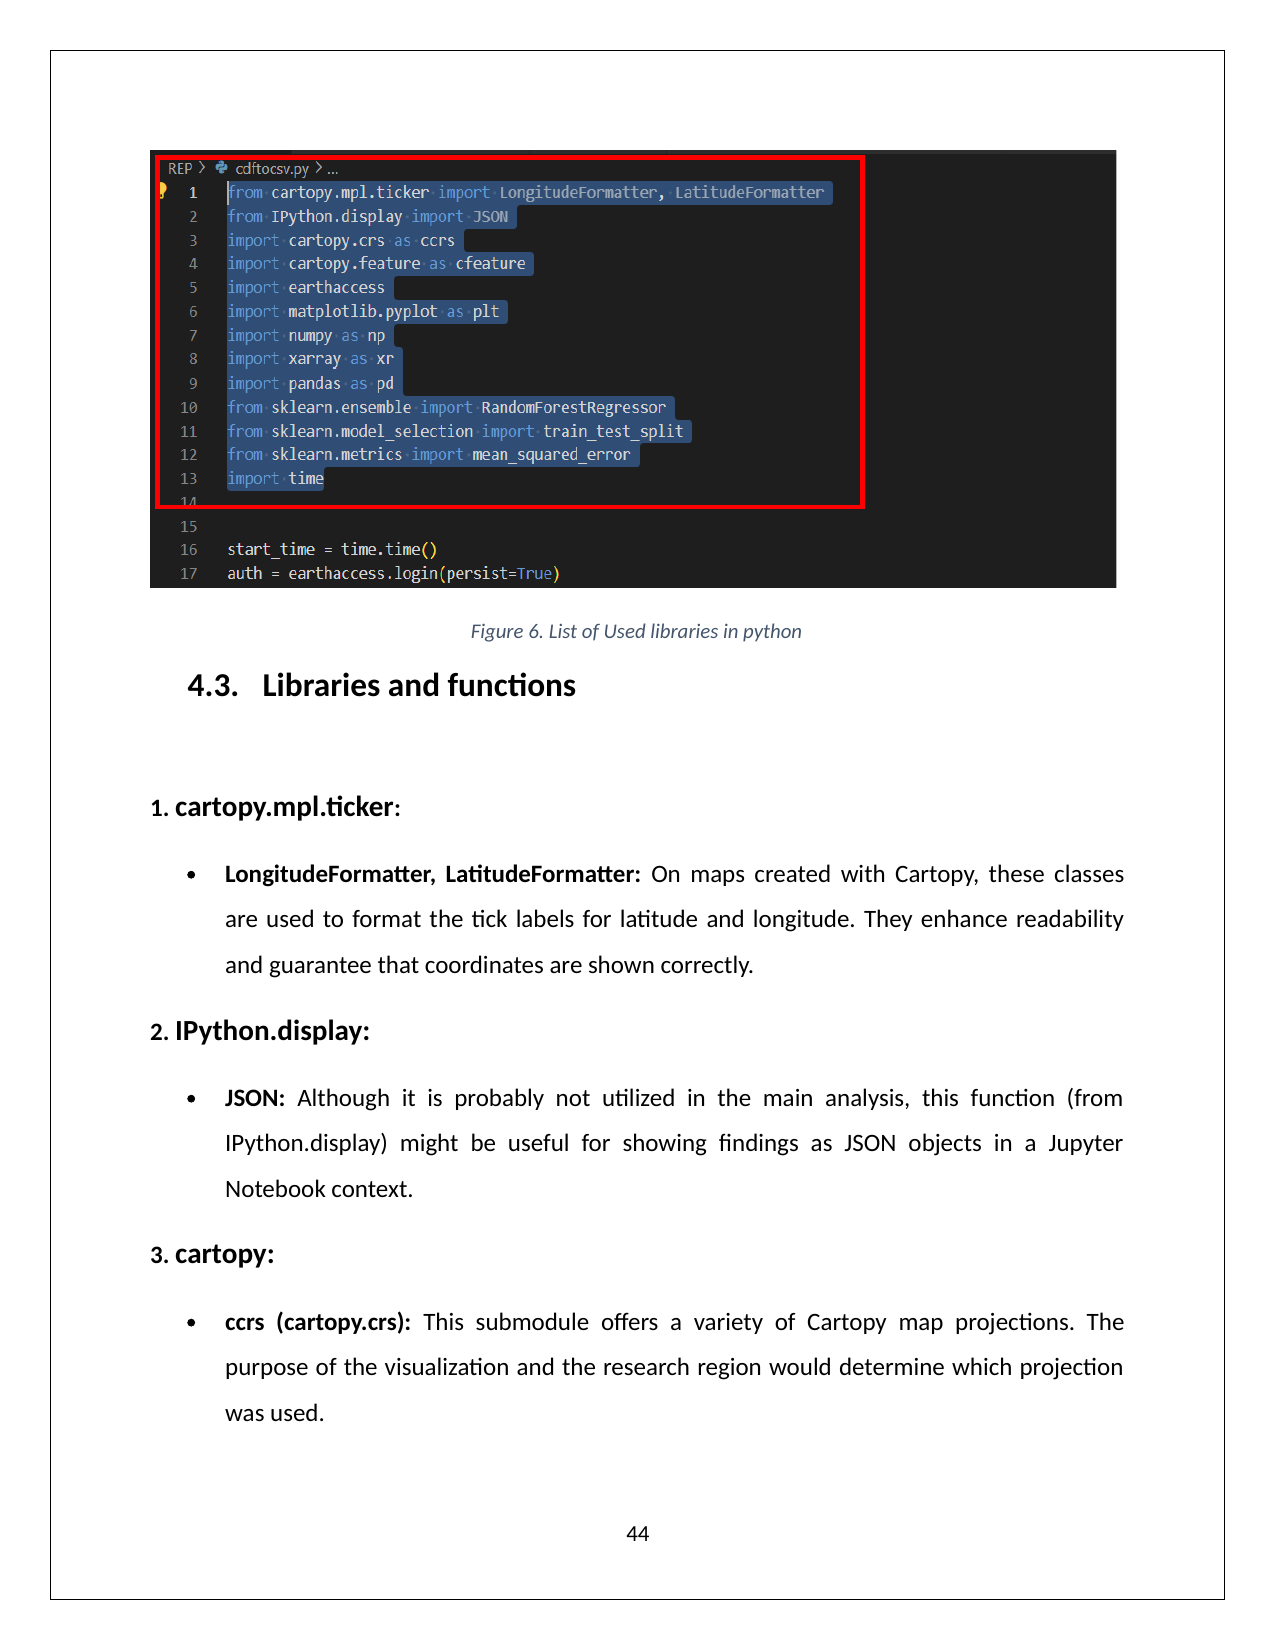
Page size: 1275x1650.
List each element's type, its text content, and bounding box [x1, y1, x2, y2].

text 1. cartopy.mpl.ticker: [150, 788, 1125, 823]
text 3. cartopy: [150, 1236, 1125, 1271]
picture [150, 150, 1117, 588]
text 2. IPython.display: [150, 1012, 1125, 1047]
text Figure 6. List of Used libraries in python [150, 618, 1125, 643]
list ccrs (cartopy.crs): This submodule offers a variety of Cartopy map projections. The purpose of the visualization and the research region would determine which projection was used. [187, 1306, 1125, 1428]
subtitle Libraries and functions [187, 664, 1125, 705]
list JSON: Although it is probably not utilized in the main analysis, this function (from IPython.display) might be useful for showing findings as JSON objects in a Jupyter Notebook context. [187, 1082, 1125, 1204]
list LongitudeFormatter, LatitudeFormatter: On maps created with Cartopy, these classes are used to format the tick labels for latitude and longitude. They enhance readability and guarantee that coordinates are shown correctly. [187, 858, 1125, 980]
